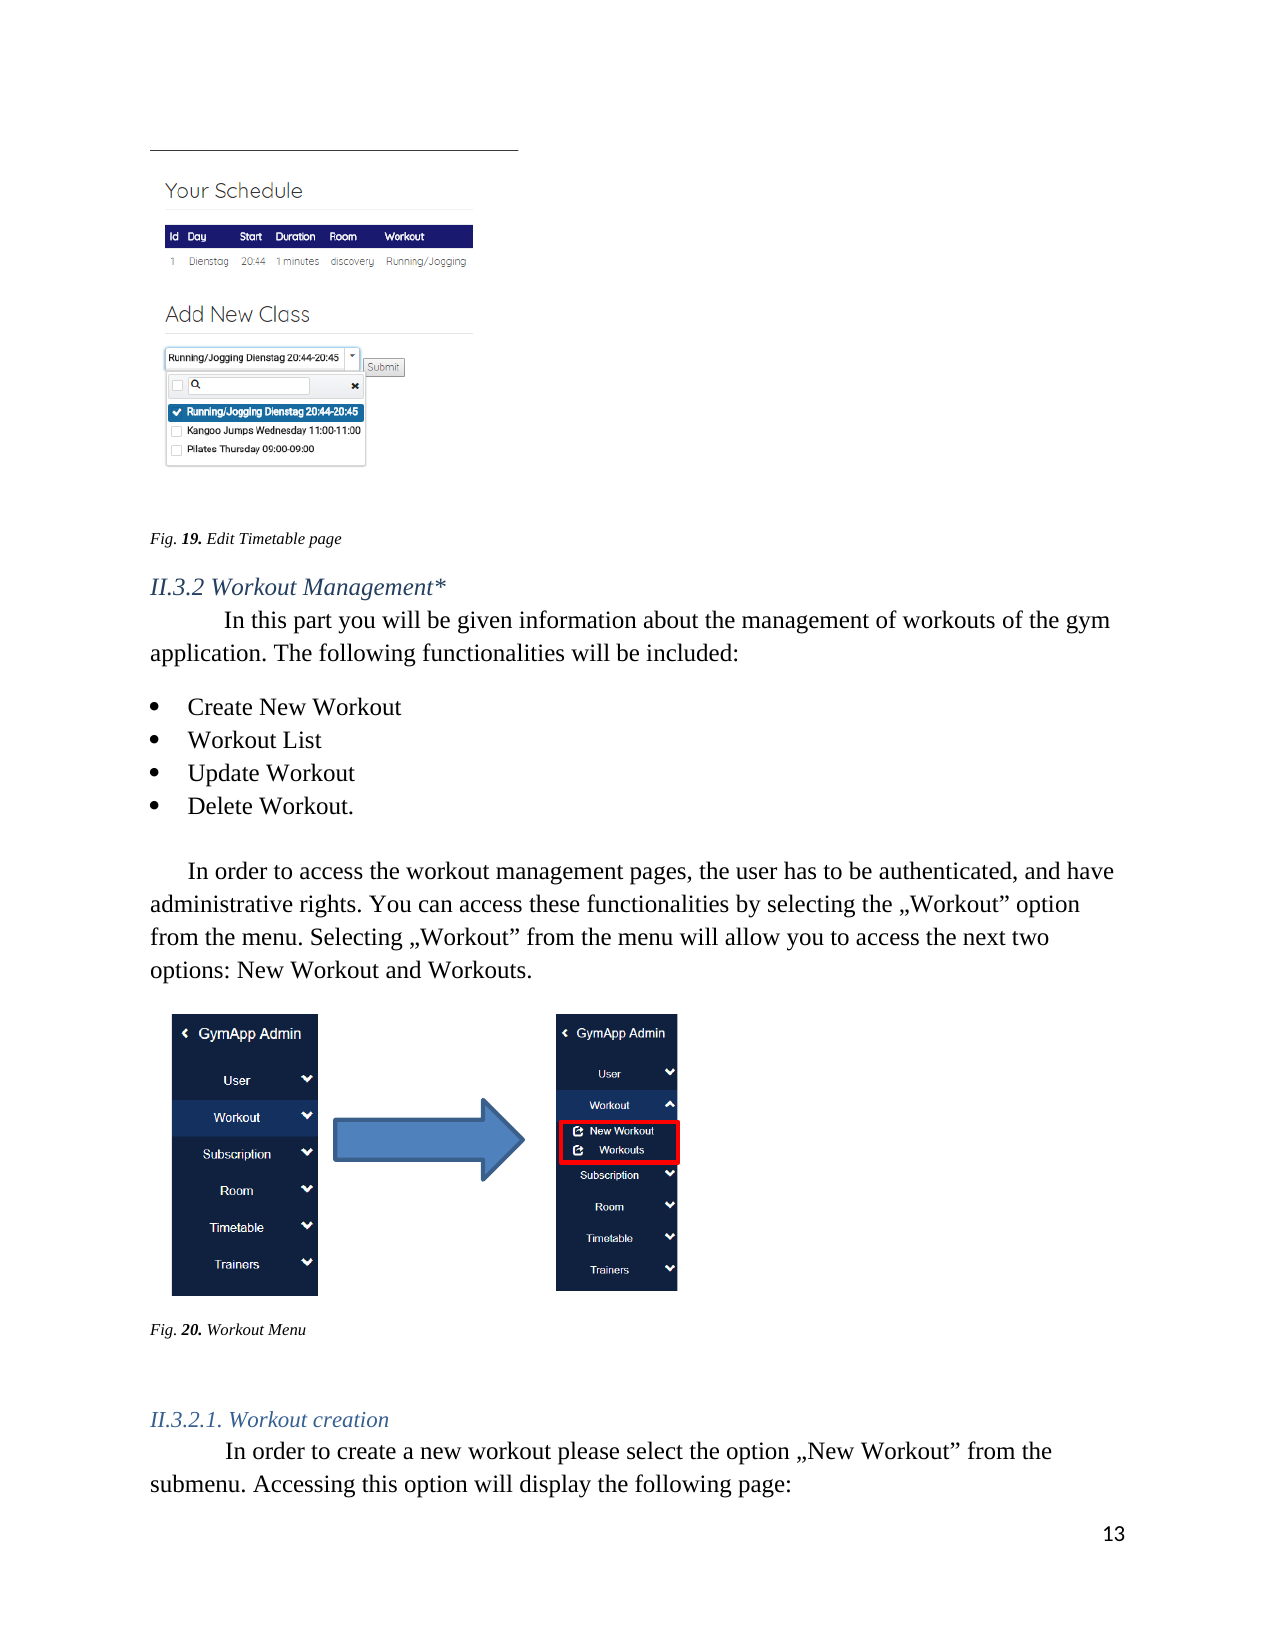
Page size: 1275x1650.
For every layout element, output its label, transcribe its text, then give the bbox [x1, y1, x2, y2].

text Fig. 19. Edit Timetable page [150, 529, 1125, 548]
subtitle II.3.2 Workout Management* [150, 572, 1125, 601]
text Fig. 20. Workout Menu [150, 1320, 1125, 1339]
list Workout List [150, 725, 1125, 753]
list Delete Workout. [150, 791, 1125, 819]
list Update Workout [150, 758, 1125, 787]
picture [150, 150, 519, 504]
text In order to create a new workout please select the option „New Workout” from the submenu. Accessing this option will display the following page: [150, 1436, 1125, 1498]
picture [563, 1124, 676, 1160]
subtitle II.3.2.1. Workout creation [150, 1406, 1125, 1432]
list Create New Workout [150, 692, 1125, 721]
list In order to access the workout management pages, the user has to be authenticated, and have administrative rights. You can access these functionalities by selecting the „Workout” option from the menu. Selecting „Workout” from the menu will allow you to access the next two options: New Workout and Workouts. [150, 856, 1125, 984]
text In this part you will be given information about the management of workouts of the gym application. The following functionalities will be included: [150, 605, 1125, 667]
picture [171, 1014, 319, 1296]
picture [556, 1014, 678, 1291]
